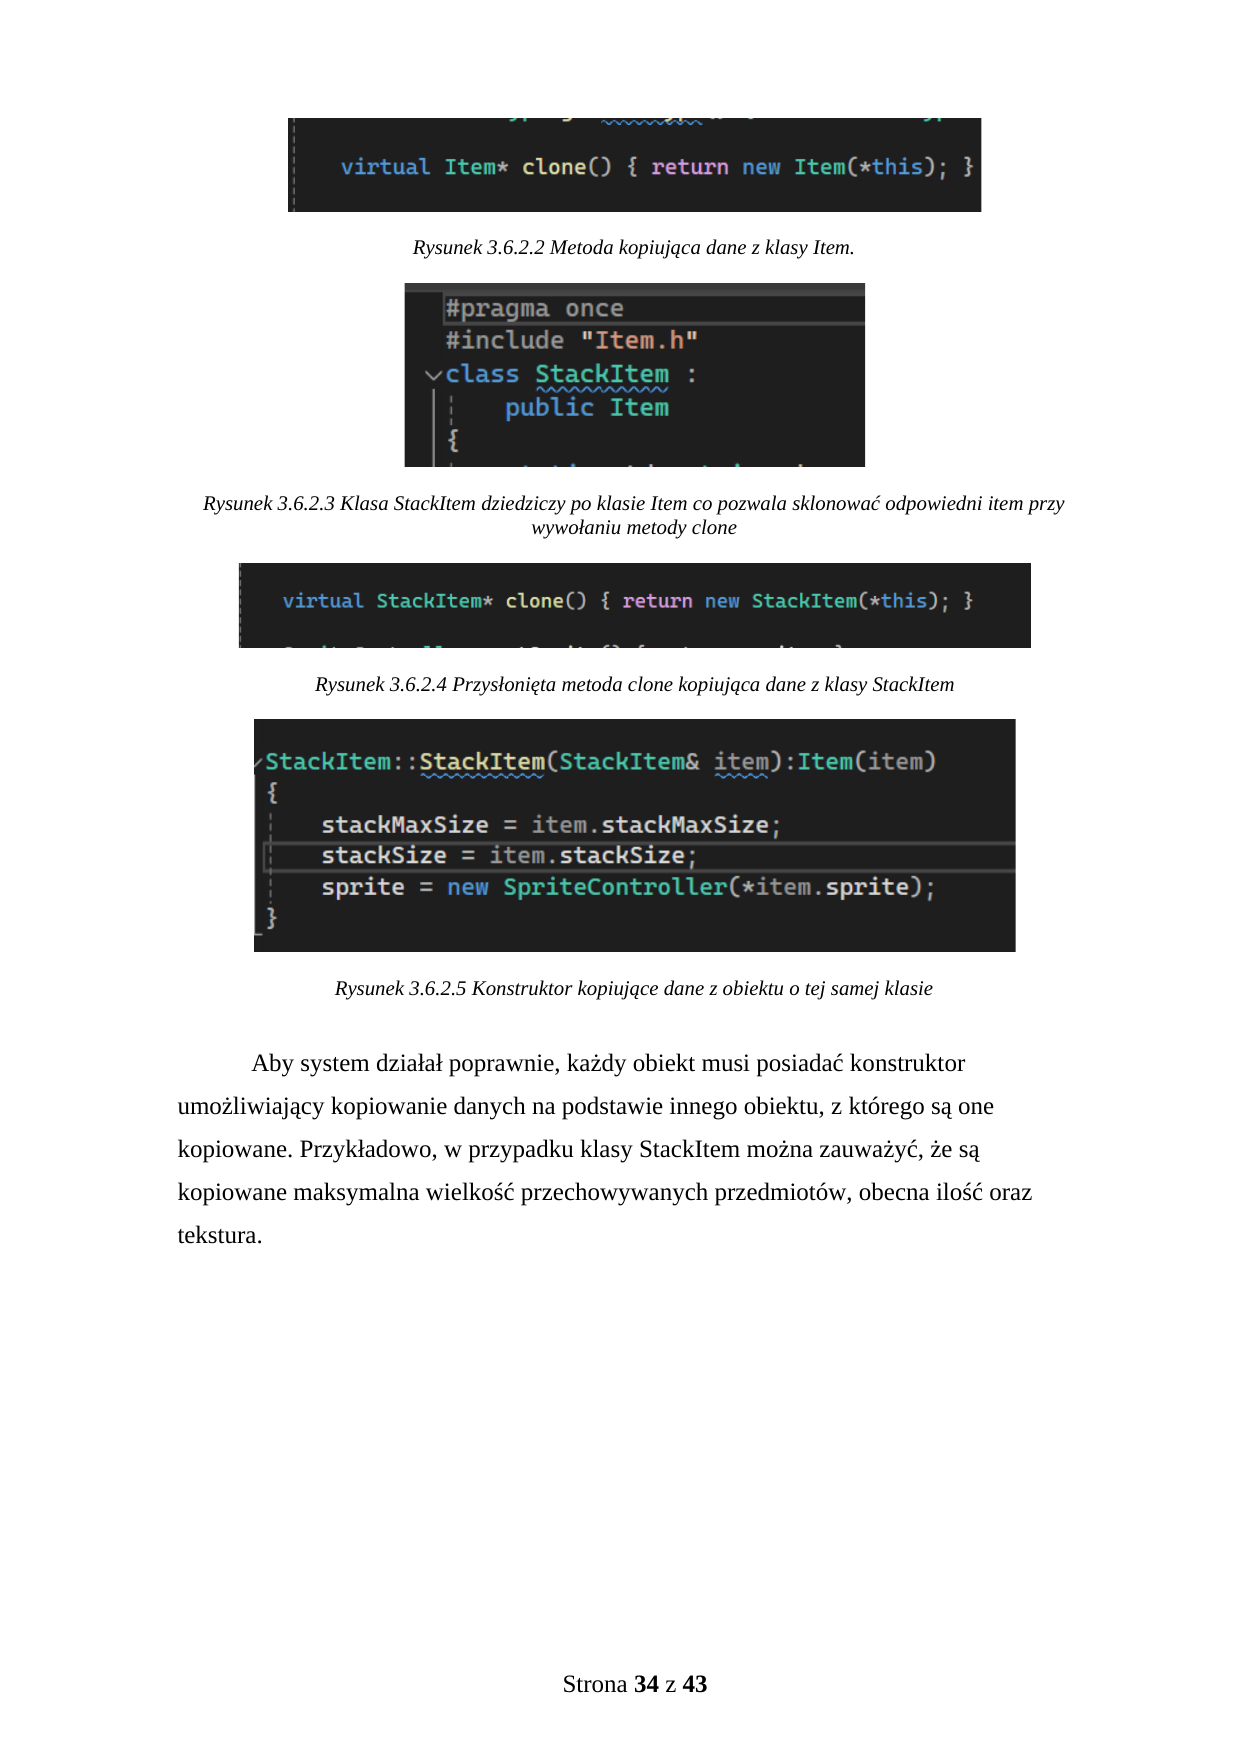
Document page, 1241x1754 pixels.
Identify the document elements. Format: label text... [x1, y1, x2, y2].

picture [254, 719, 1016, 952]
picture [404, 283, 866, 467]
picture [288, 118, 982, 212]
text Rysunek 3.6.2.2 Metoda kopiująca dane z klasy Item. [177, 235, 1092, 259]
text Rysunek 3.6.2.5 Konstruktor kopiujące dane z obiektu o tej samej klasie [177, 975, 1092, 999]
picture [238, 563, 1031, 648]
text Rysunek 3.6.2.3 Klasa StackItem dziedziczy po klasie Item co pozwala sklonować odpowiedni item przy wywołaniu metody clone [177, 491, 1092, 539]
subtitle Aby system działał poprawnie, każdy obiekt musi posiadać konstruktor umożliwiający kopiowanie danych na podstawie innego obiektu, z którego są one kopiowane. Przykładowo, w przypadku klasy StackItem można zauważyć, że są kopiowane maksymalna wielkość przechowywanych przedmiotów, obecna ilość oraz tekstura. [177, 1048, 1092, 1249]
text Rysunek 3.6.2.4 Przysłonięta metoda clone kopiująca dane z klasy StackItem [177, 672, 1092, 696]
